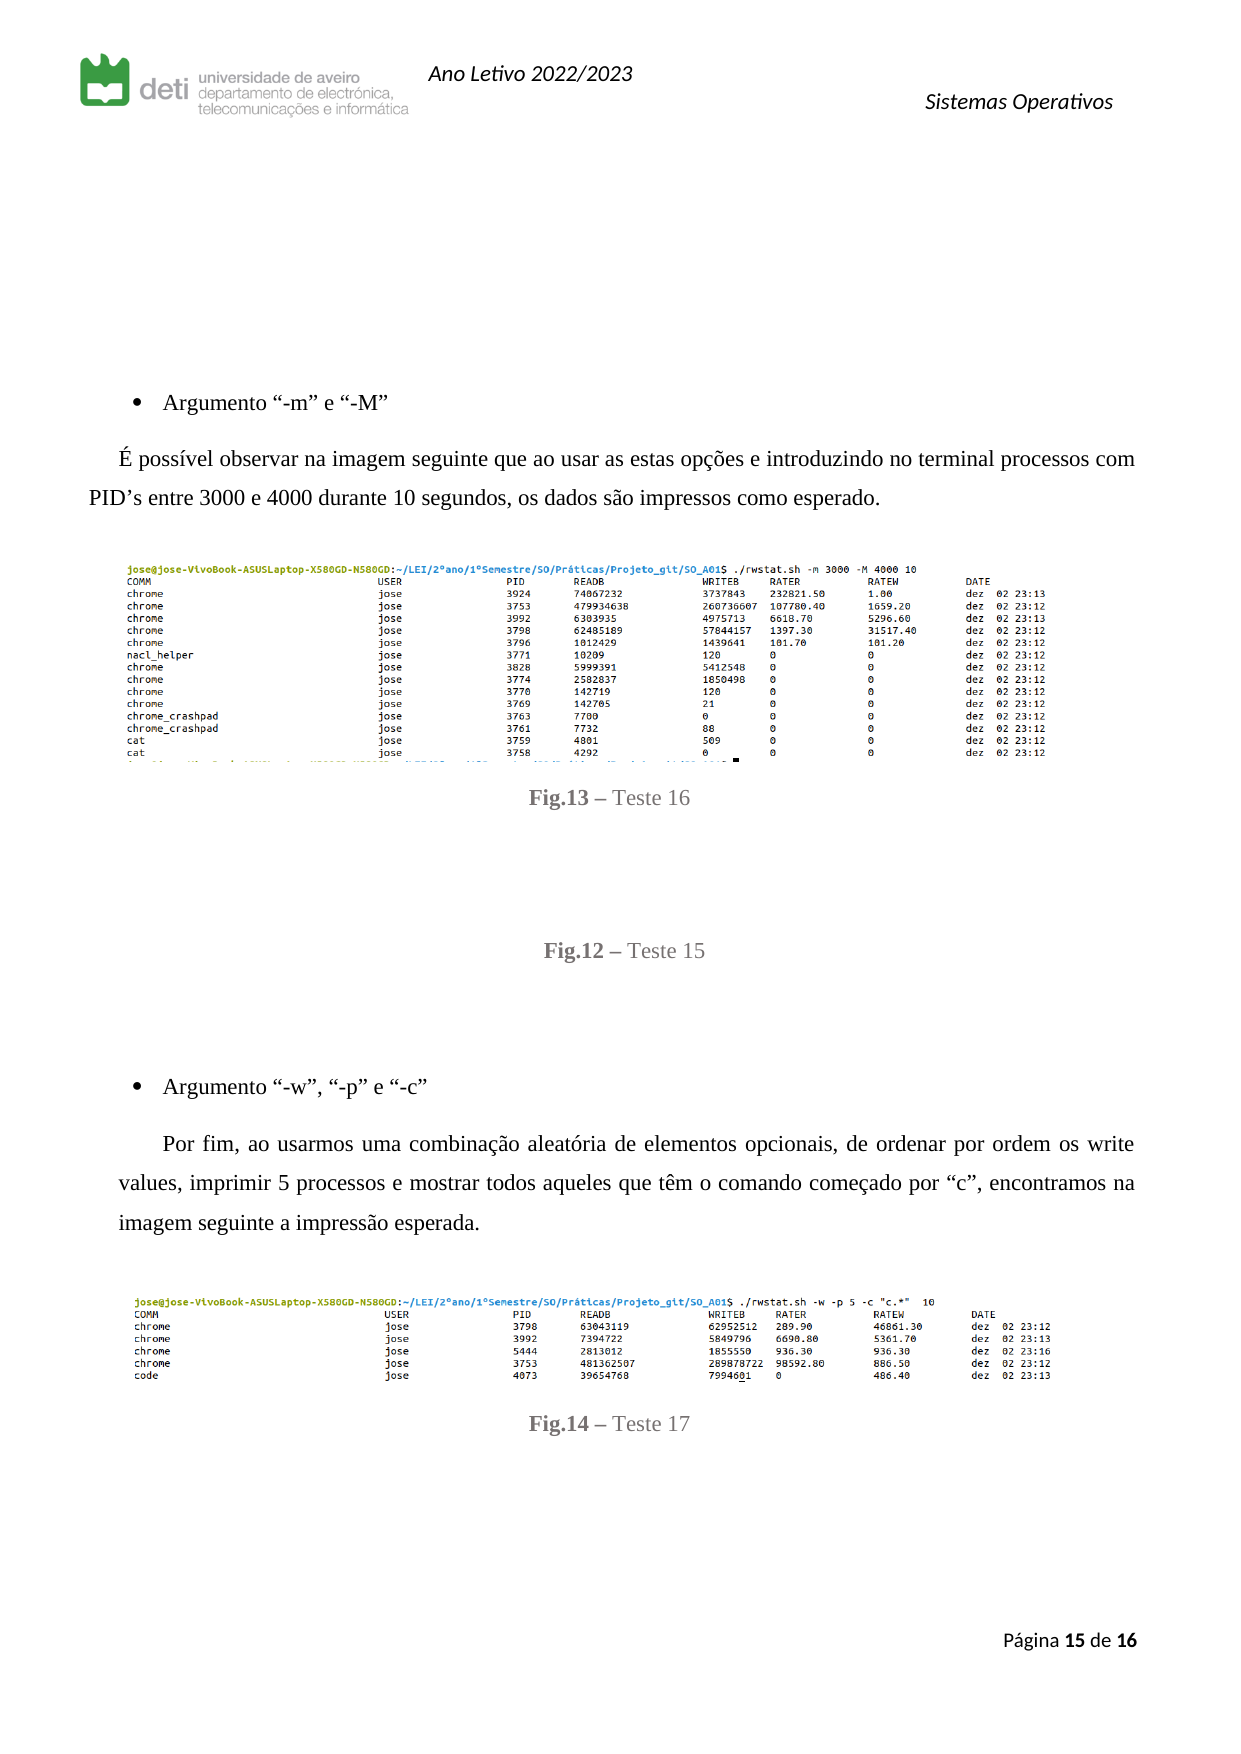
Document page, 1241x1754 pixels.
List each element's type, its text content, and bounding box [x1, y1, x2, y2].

text É possível observar na imagem seguinte que ao usar as estas opções e introduzindo no terminal processos com PID’s entre 3000 e 4000 durante 10 segundos, os dados são impressos como esperado. [89, 445, 1137, 511]
text Por fim, ao usarmos uma combinação aleatória de elementos opcionais, de ordenar por ordem os write values, imprimir 5 processos e mostrar todos aqueles que têm o comando começado por “c”, encontramos na imagem seguinte a impressão esperada. [89, 1129, 1137, 1235]
picture [78, 48, 410, 118]
list Argumento “-w”, “-p” e “-c” [133, 1073, 1137, 1100]
list Argumento “-m” e “-M” [133, 389, 1137, 415]
picture [135, 1295, 1055, 1382]
picture [127, 563, 1082, 762]
